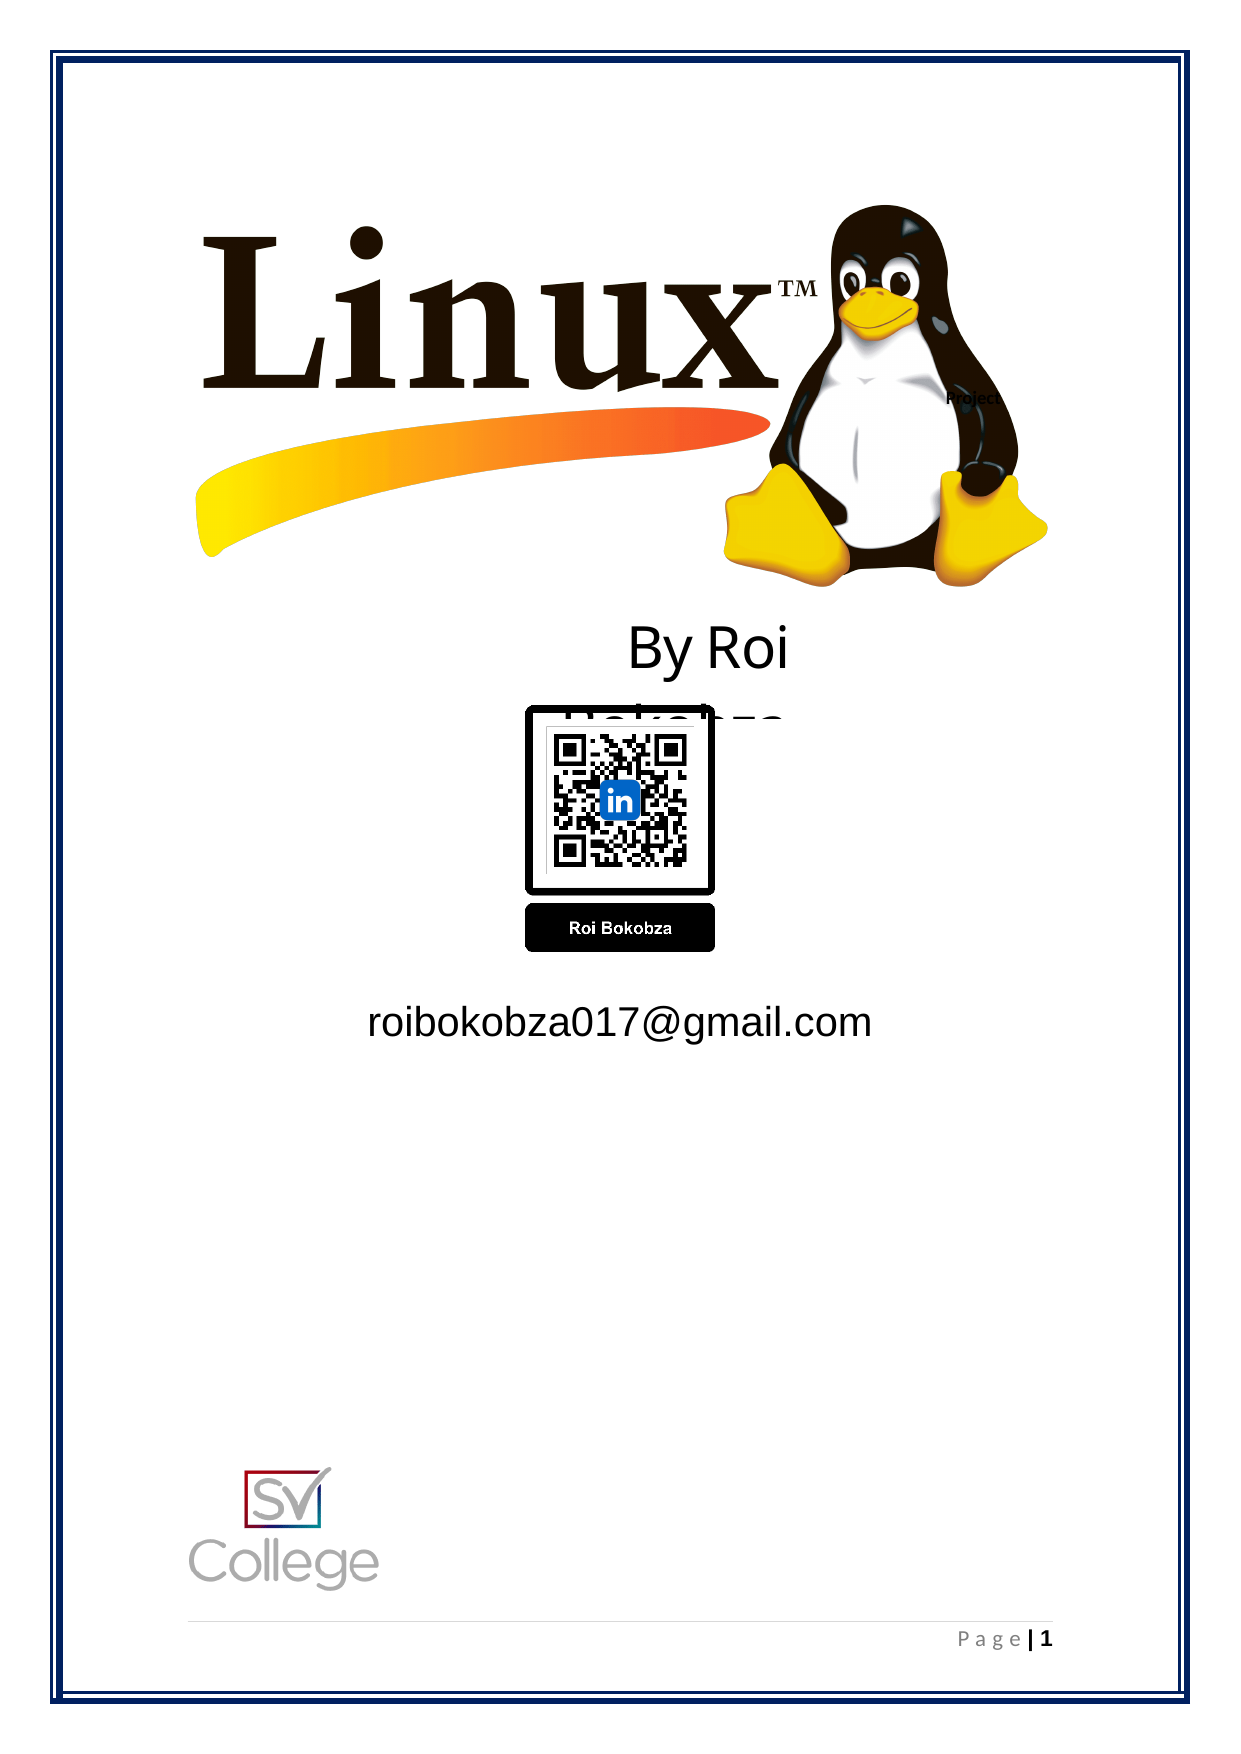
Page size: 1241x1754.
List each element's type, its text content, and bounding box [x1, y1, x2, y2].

picture [525, 705, 715, 952]
picture [187, 1456, 380, 1601]
text roibokobza017@gmail.com [187, 997, 1053, 1045]
picture [637, 631, 654, 637]
picture [716, 631, 732, 637]
picture [187, 150, 1053, 637]
